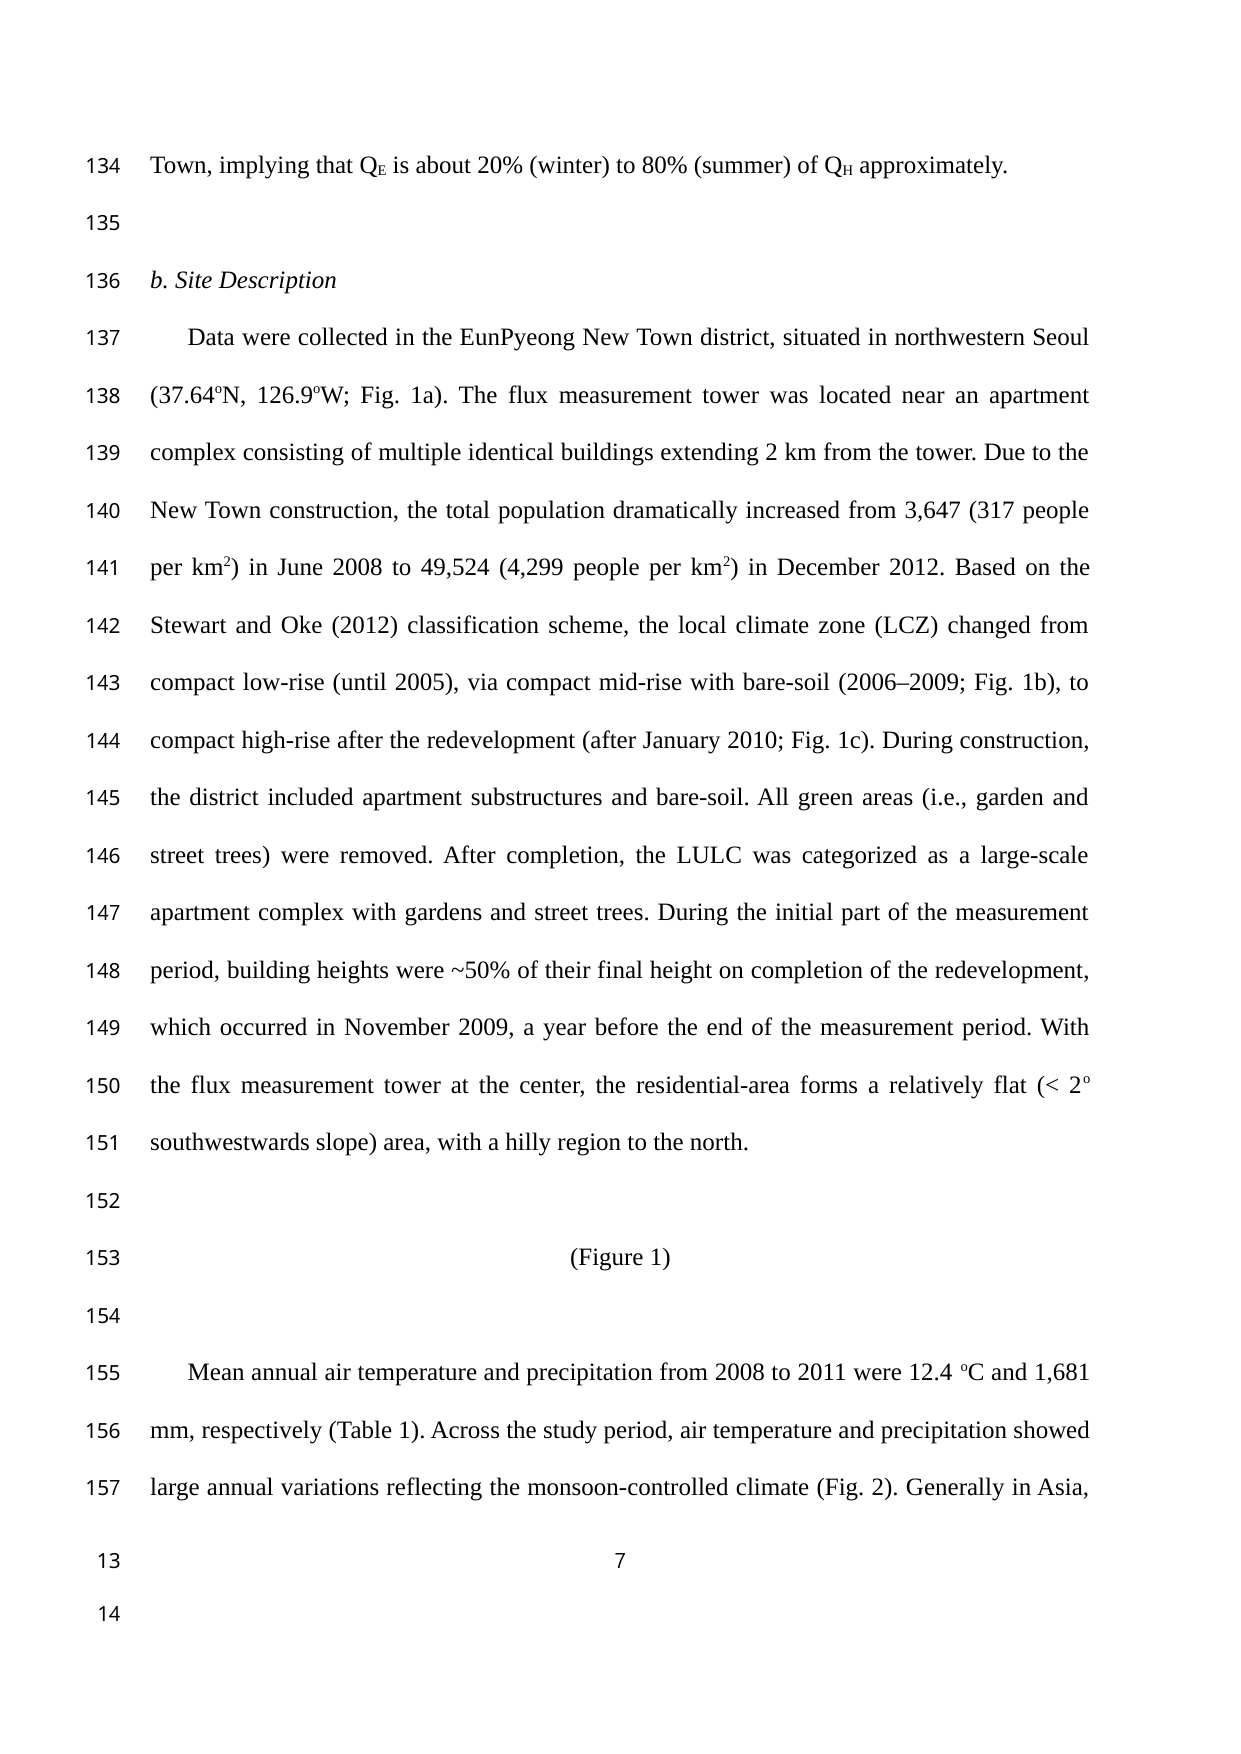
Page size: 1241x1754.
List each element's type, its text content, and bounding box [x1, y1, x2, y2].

text b. Site Description [150, 265, 1090, 294]
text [150, 150, 1090, 179]
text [150, 1357, 1090, 1501]
text (Figure 1) [150, 1242, 1090, 1271]
text Data were collected in the EunPyeong New Town district, situated in northwestern Seoul (37.64oN, 126.9oW; Fig. 1a). The flux measurement tower was located near an apartment complex consisting of multiple identical buildings extending 2 km from the tower. Due to the New Town construction, the total population dramatically increased from 3,647 (317 people per km2) in June 2008 to 49,524 (4,299 people per km2) in December 2012. Based on the Stewart and Oke (2012) classification scheme, the local climate zone (LCZ) changed from compact low-rise (until 2005), via compact mid-rise with bare-soil (2006–2009; Fig. 1b), to compact high-rise after the redevelopment (after January 2010; Fig. 1c). During construction, the district included apartment substructures and bare-soil. All green areas (i.e., garden and street trees) were removed. After completion, the LULC was categorized as a large-scale apartment complex with gardens and street trees. During the initial part of the measurement period, building heights were ~50% of their final height on completion of the redevelopment, which occurred in November 2009, a year before the end of the measurement period. With the flux measurement tower at the center, the residential-area forms a relatively flat (< 2o southwestwards slope) area, with a hilly region to the north. [150, 322, 1090, 1156]
